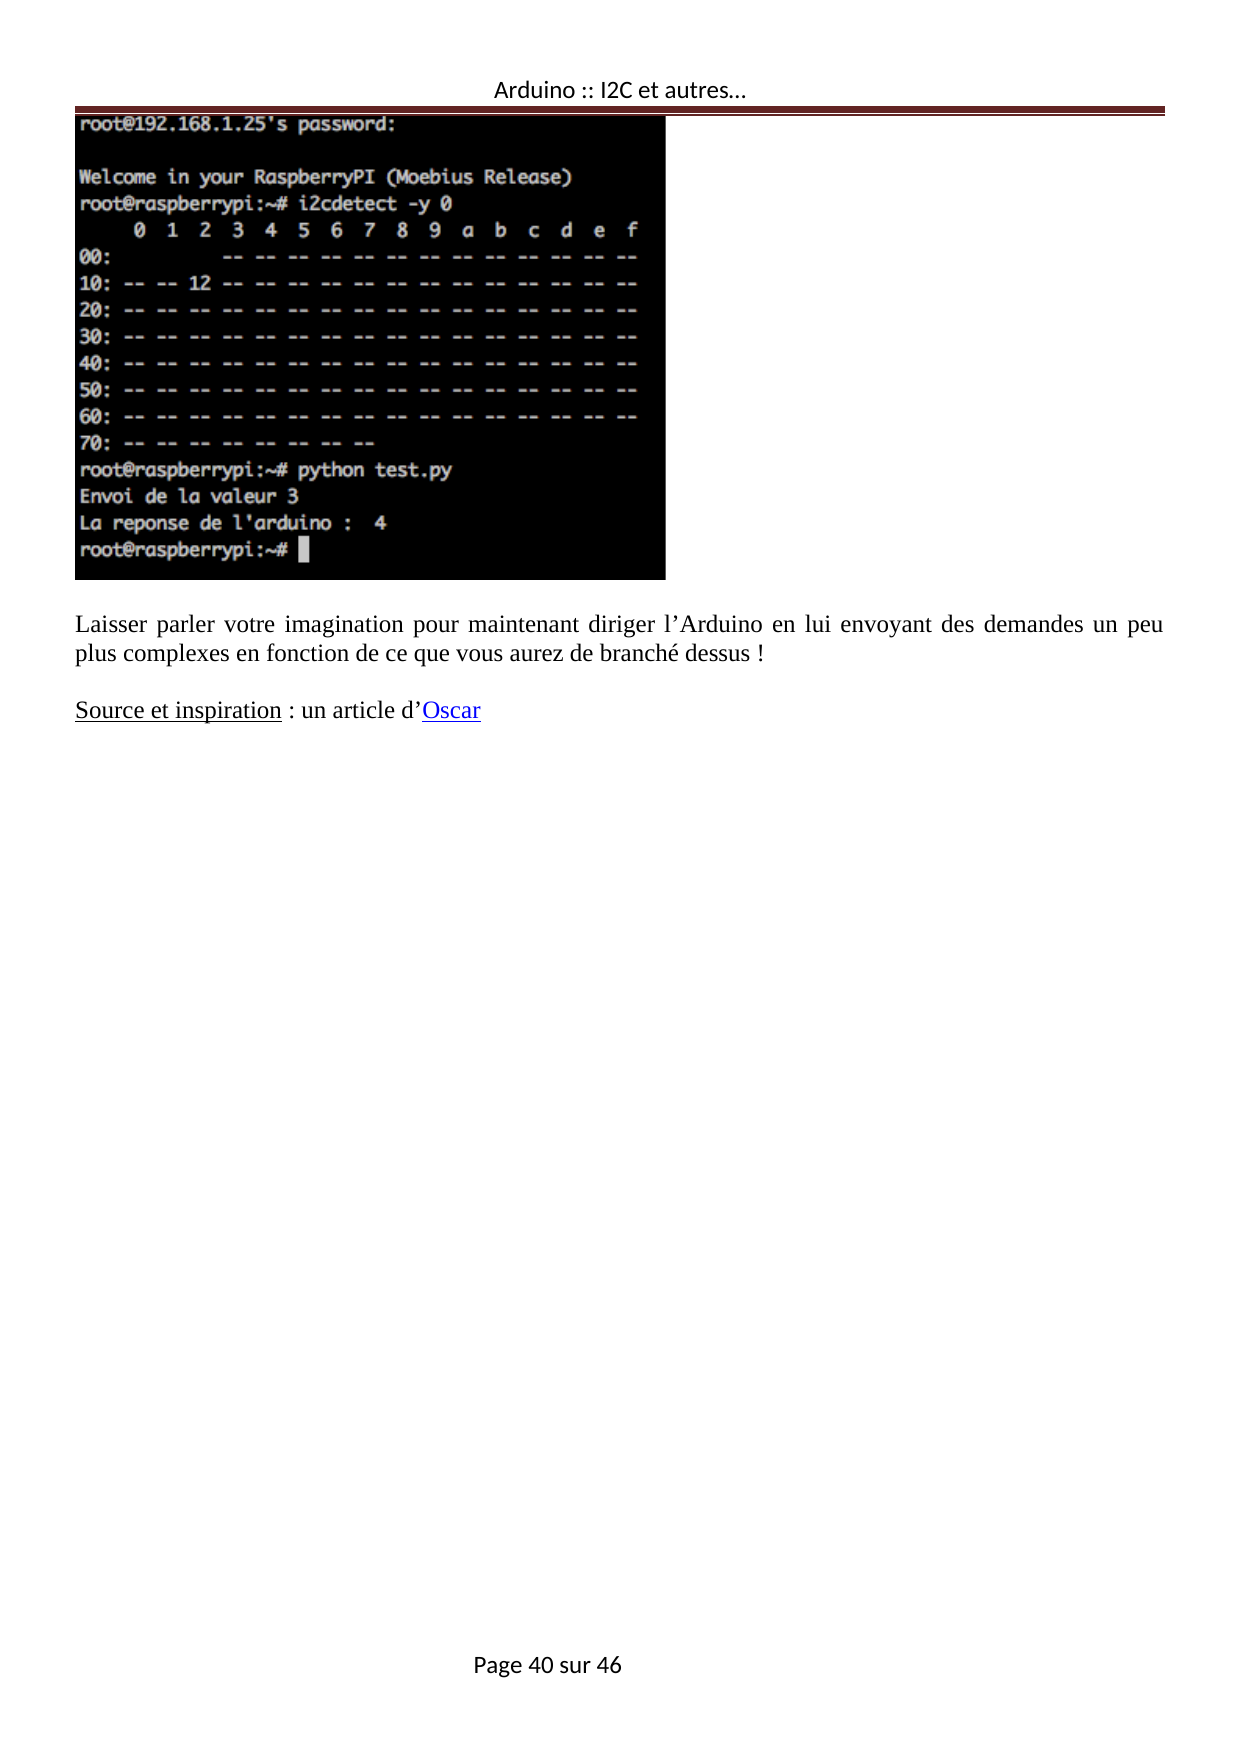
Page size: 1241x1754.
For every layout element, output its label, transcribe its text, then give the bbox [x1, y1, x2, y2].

text Source et inspiration : un article d’Oscar [75, 696, 1165, 724]
picture [75, 116, 666, 580]
text Laisser parler votre imagination pour maintenant diriger l’Arduino en lui envoyant des demandes un peu plus complexes en fonction de ce que vous aurez de branché dessus ! [75, 609, 1165, 666]
